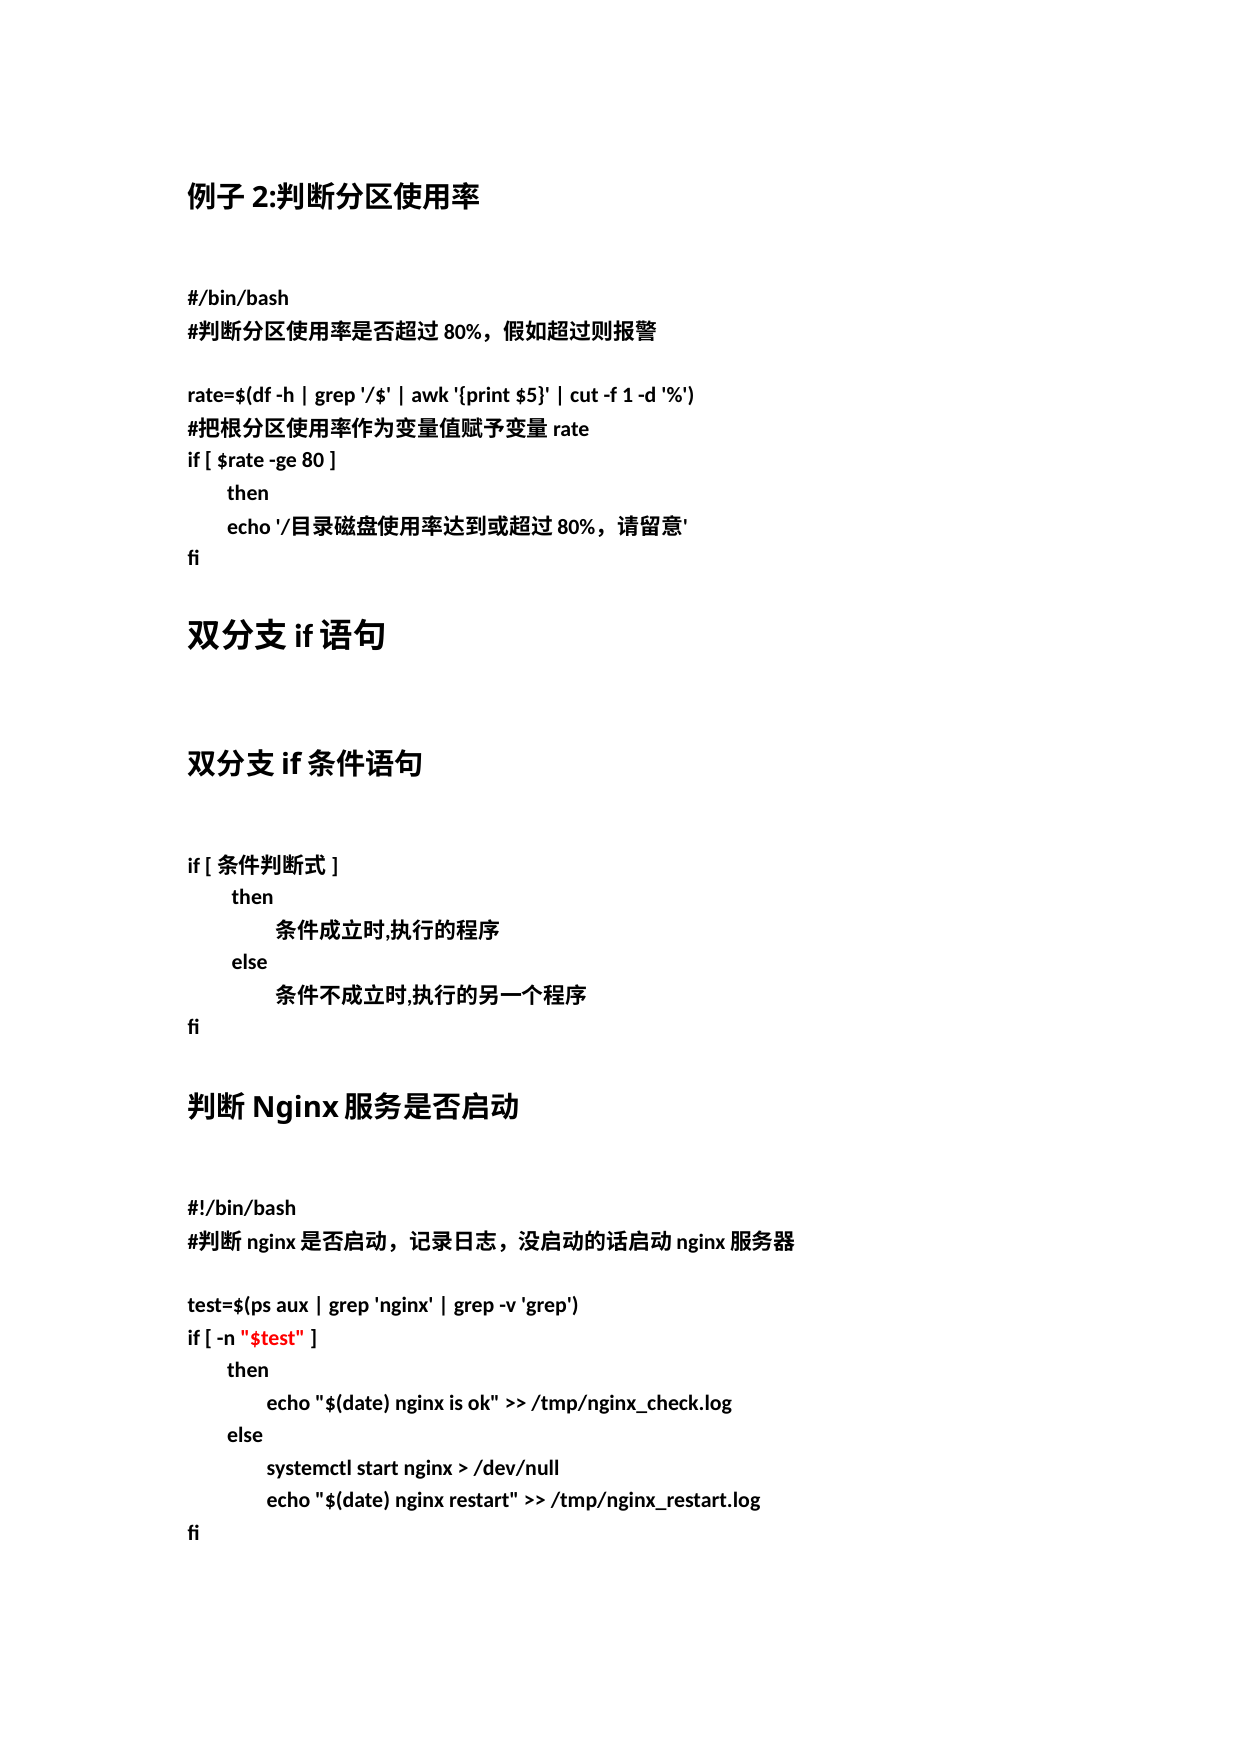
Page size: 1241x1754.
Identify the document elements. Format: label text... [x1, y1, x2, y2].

text 条件不成立时,执行的另一个程序 [187, 978, 1053, 1011]
text if [ 条件判断式 ] [187, 848, 1053, 881]
text else [187, 1419, 1053, 1451]
text rate=$(df -h | grep '/$' | awk '{print $5}' | cut -f 1 -d '%') [187, 378, 1053, 411]
text #!/bin/bash [187, 1191, 1053, 1224]
text #判断分区使用率是否超过80%，假如超过则报警 [187, 313, 1053, 346]
subtitle 双分支if语句 [187, 600, 1053, 665]
text fi [187, 541, 1053, 573]
text then [187, 1354, 1053, 1386]
text fi [187, 1516, 1053, 1549]
text systemctl start nginx > /dev/null [187, 1451, 1053, 1484]
text echo "$(date) nginx is ok" >> /tmp/nginx_check.log [187, 1386, 1053, 1419]
text #把根分区使用率作为变量值赋予变量rate [187, 411, 1053, 443]
text echo '/目录磁盘使用率达到或超过80%，请留意' [187, 508, 1053, 541]
text if [ -n "$test" ] [187, 1321, 1053, 1354]
subtitle 双分支if条件语句 [187, 729, 1053, 794]
text fi [187, 1011, 1053, 1043]
text then [187, 476, 1053, 508]
subtitle 例子2:判断分区使用率 [187, 162, 1053, 227]
text #/bin/bash [187, 281, 1053, 313]
text if [ $rate -ge 80 ] [187, 443, 1053, 476]
subtitle 判断Nginx服务是否启动 [187, 1072, 1053, 1137]
text #判断nginx是否启动，记录日志，没启动的话启动nginx服务器 [187, 1224, 1053, 1256]
text 条件成立时,执行的程序 [187, 913, 1053, 946]
text else [187, 946, 1053, 978]
text then [187, 881, 1053, 913]
text test=$(ps aux | grep 'nginx' | grep -v 'grep') [187, 1289, 1053, 1321]
text echo "$(date) nginx restart" >> /tmp/nginx_restart.log [187, 1484, 1053, 1516]
